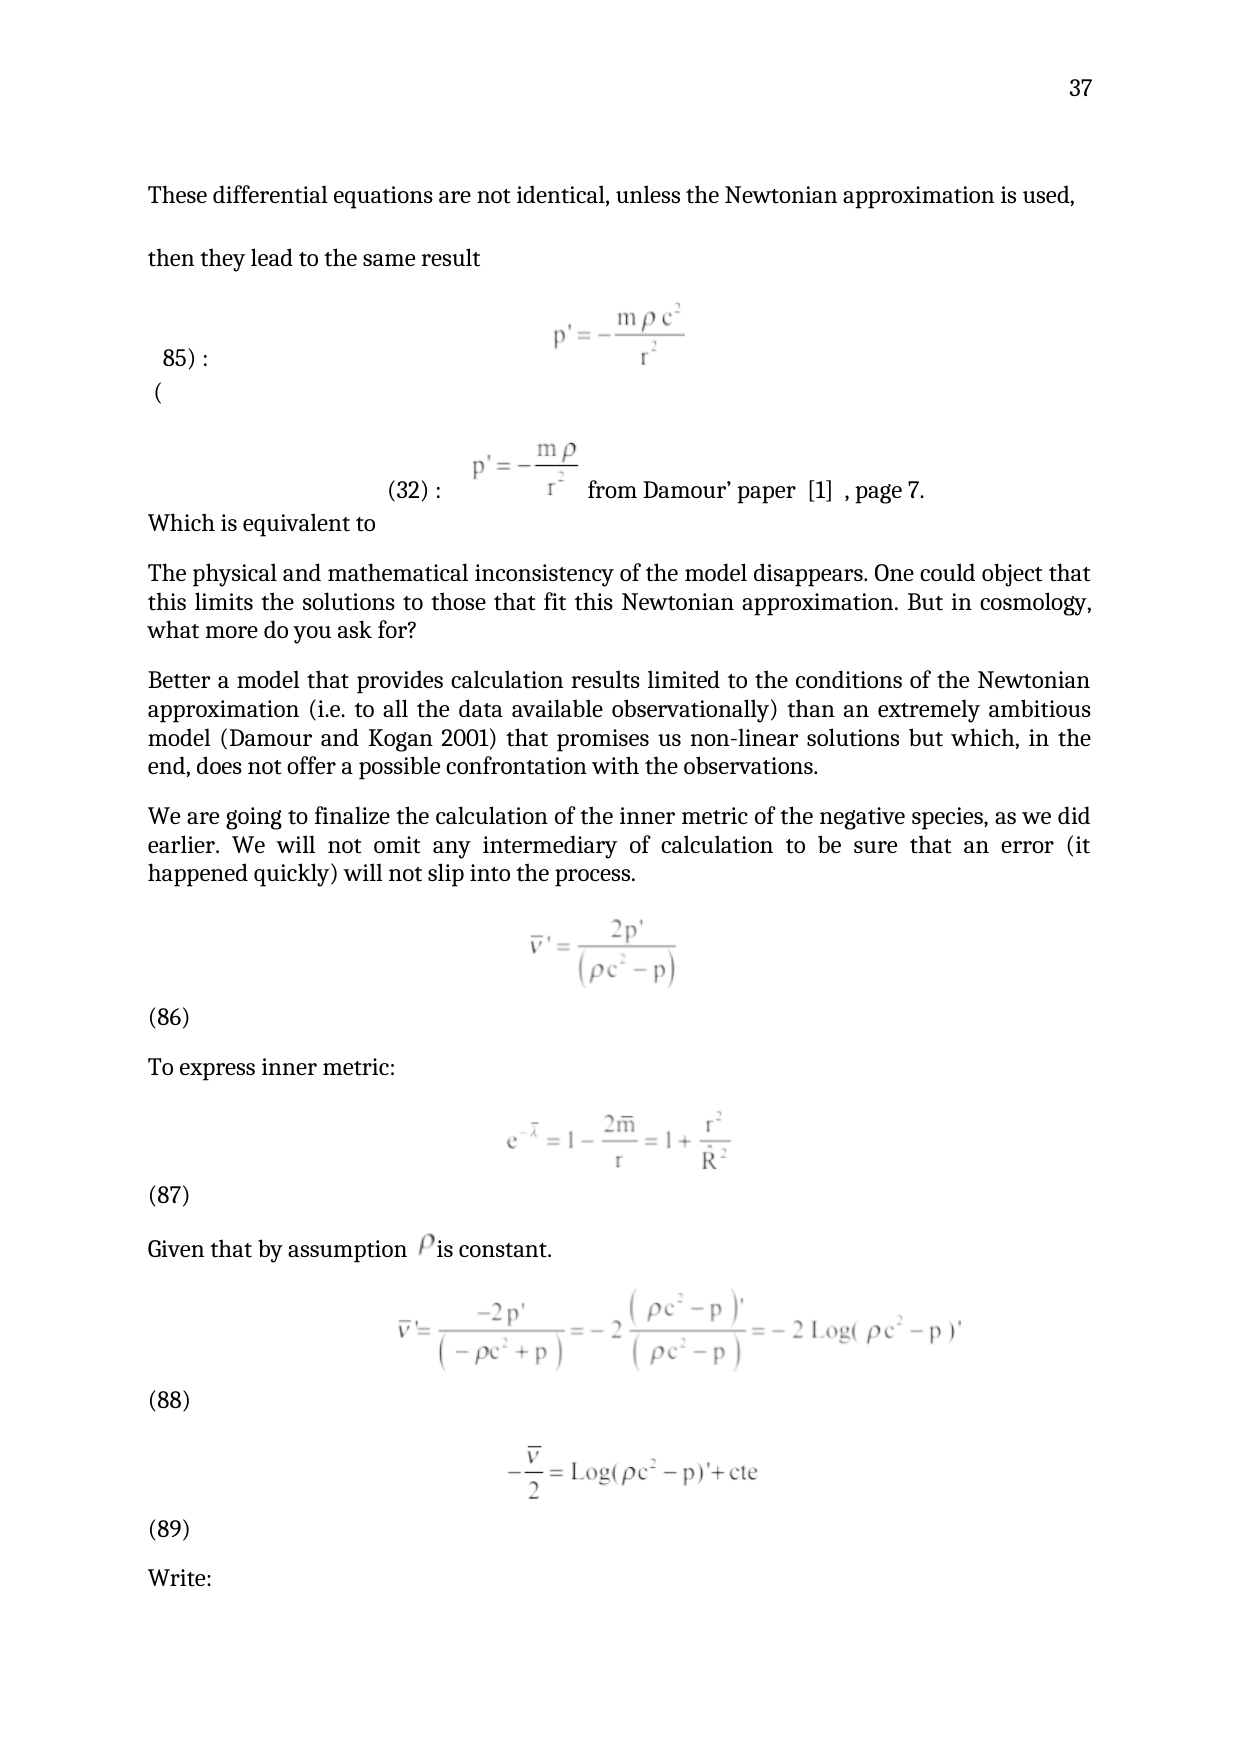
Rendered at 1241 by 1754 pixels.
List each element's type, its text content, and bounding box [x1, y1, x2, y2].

text To express inner metric: [148, 1053, 1093, 1081]
text The physical and mathematical inconsistency of the model disappears. One could object that this limits the solutions to those that fit this Newtonian approximation. But in cosmology, what more do you ask for? [148, 559, 1093, 645]
text (89) [148, 1436, 1093, 1543]
text Which is equivalent to (32) : from Damour’ paper [1] , page 7. [148, 427, 1093, 538]
text (86) [148, 909, 1093, 1032]
text (85) : [148, 293, 1093, 406]
text These differential equations are not identical, unless the Newtonian approximation is used, then they lead to the same result [148, 148, 1093, 272]
text We are going to finalize the calculation of the inner metric of the negative species, as we did earlier. We will not omit any intermediary of calculation to be sure that an error (it happened quickly) will not slip into the process. [148, 802, 1093, 888]
text (87) [148, 1102, 1093, 1210]
text Better a model that provides calculation results limited to the conditions of the Newtonian approximation (i.e. to all the data available observationally) than an extremely ambitious model (Damour and Kogan 2001) that promises us non-linear solutions but which, in the end, does not offer a possible confrontation with the observations. [148, 666, 1093, 781]
text Given that by assumption is constant. [148, 1231, 1093, 1264]
text Write: [148, 1564, 1093, 1593]
text (88) [148, 1284, 1093, 1415]
